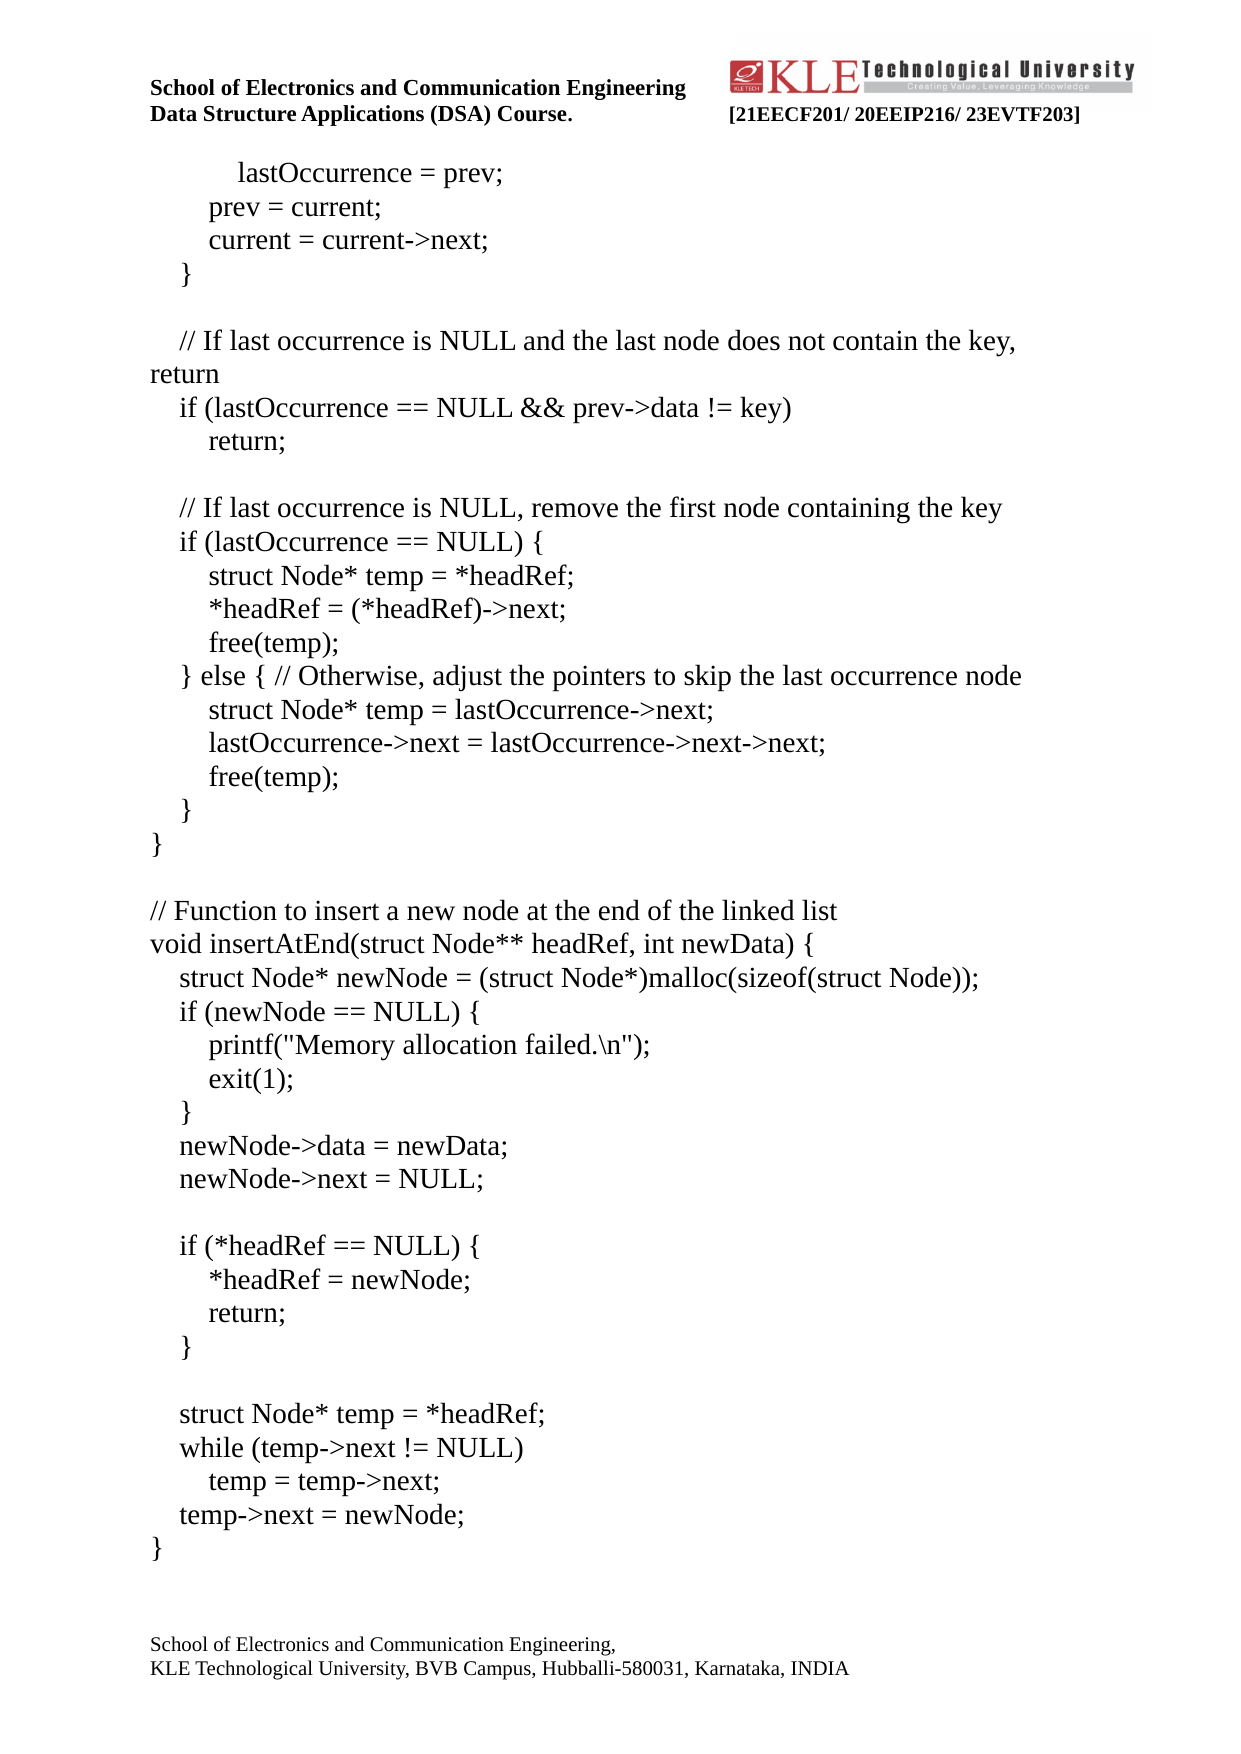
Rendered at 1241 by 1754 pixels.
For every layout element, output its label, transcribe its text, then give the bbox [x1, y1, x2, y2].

picture [719, 32, 1151, 111]
text *headRef = (*headRef)->next; [150, 591, 1090, 625]
text if (lastOccurrence == NULL && prev->data != key) [150, 390, 1090, 423]
text // If last occurrence is NULL, remove the first node containing the key [150, 491, 1090, 524]
text struct Node* temp = *headRef; [150, 558, 1090, 591]
text // Function to insert a new node at the end of the linked list [150, 893, 1090, 927]
text *headRef = newNode; [150, 1262, 1090, 1296]
text lastOccurrence = prev; [150, 155, 1090, 189]
text if (*headRef == NULL) { [150, 1228, 1090, 1262]
text exit(1); [150, 1061, 1090, 1094]
text void insertAtEnd(struct Node** headRef, int newData) { [150, 927, 1090, 960]
text } else { // Otherwise, adjust the pointers to skip the last occurrence node [150, 658, 1090, 692]
text } [150, 826, 1090, 859]
text free(temp); [150, 759, 1090, 792]
text } [150, 1329, 1090, 1363]
text prev = current; [150, 189, 1090, 222]
text current = current->next; [150, 222, 1090, 256]
text if (newNode == NULL) { [150, 994, 1090, 1027]
text // If last occurrence is NULL and the last node does not contain the key, return [150, 323, 1090, 390]
text } [150, 1094, 1090, 1128]
text return; [150, 1296, 1090, 1329]
text printf("Memory allocation failed.\n"); [150, 1027, 1090, 1061]
text } [150, 792, 1090, 826]
text temp->next = newNode; [150, 1497, 1090, 1530]
text if (lastOccurrence == NULL) { [150, 524, 1090, 558]
text struct Node* temp = lastOccurrence->next; [150, 692, 1090, 725]
text struct Node* newNode = (struct Node*)malloc(sizeof(struct Node)); [150, 960, 1090, 994]
text temp = temp->next; [150, 1463, 1090, 1497]
text newNode->next = NULL; [150, 1161, 1090, 1195]
text } [150, 1530, 1090, 1564]
text free(temp); [150, 625, 1090, 658]
text while (temp->next != NULL) [150, 1430, 1090, 1463]
text lastOccurrence->next = lastOccurrence->next->next; [150, 725, 1090, 759]
text return; [150, 423, 1090, 457]
text newNode->data = newData; [150, 1128, 1090, 1161]
text } [150, 256, 1090, 289]
text struct Node* temp = *headRef; [150, 1396, 1090, 1430]
